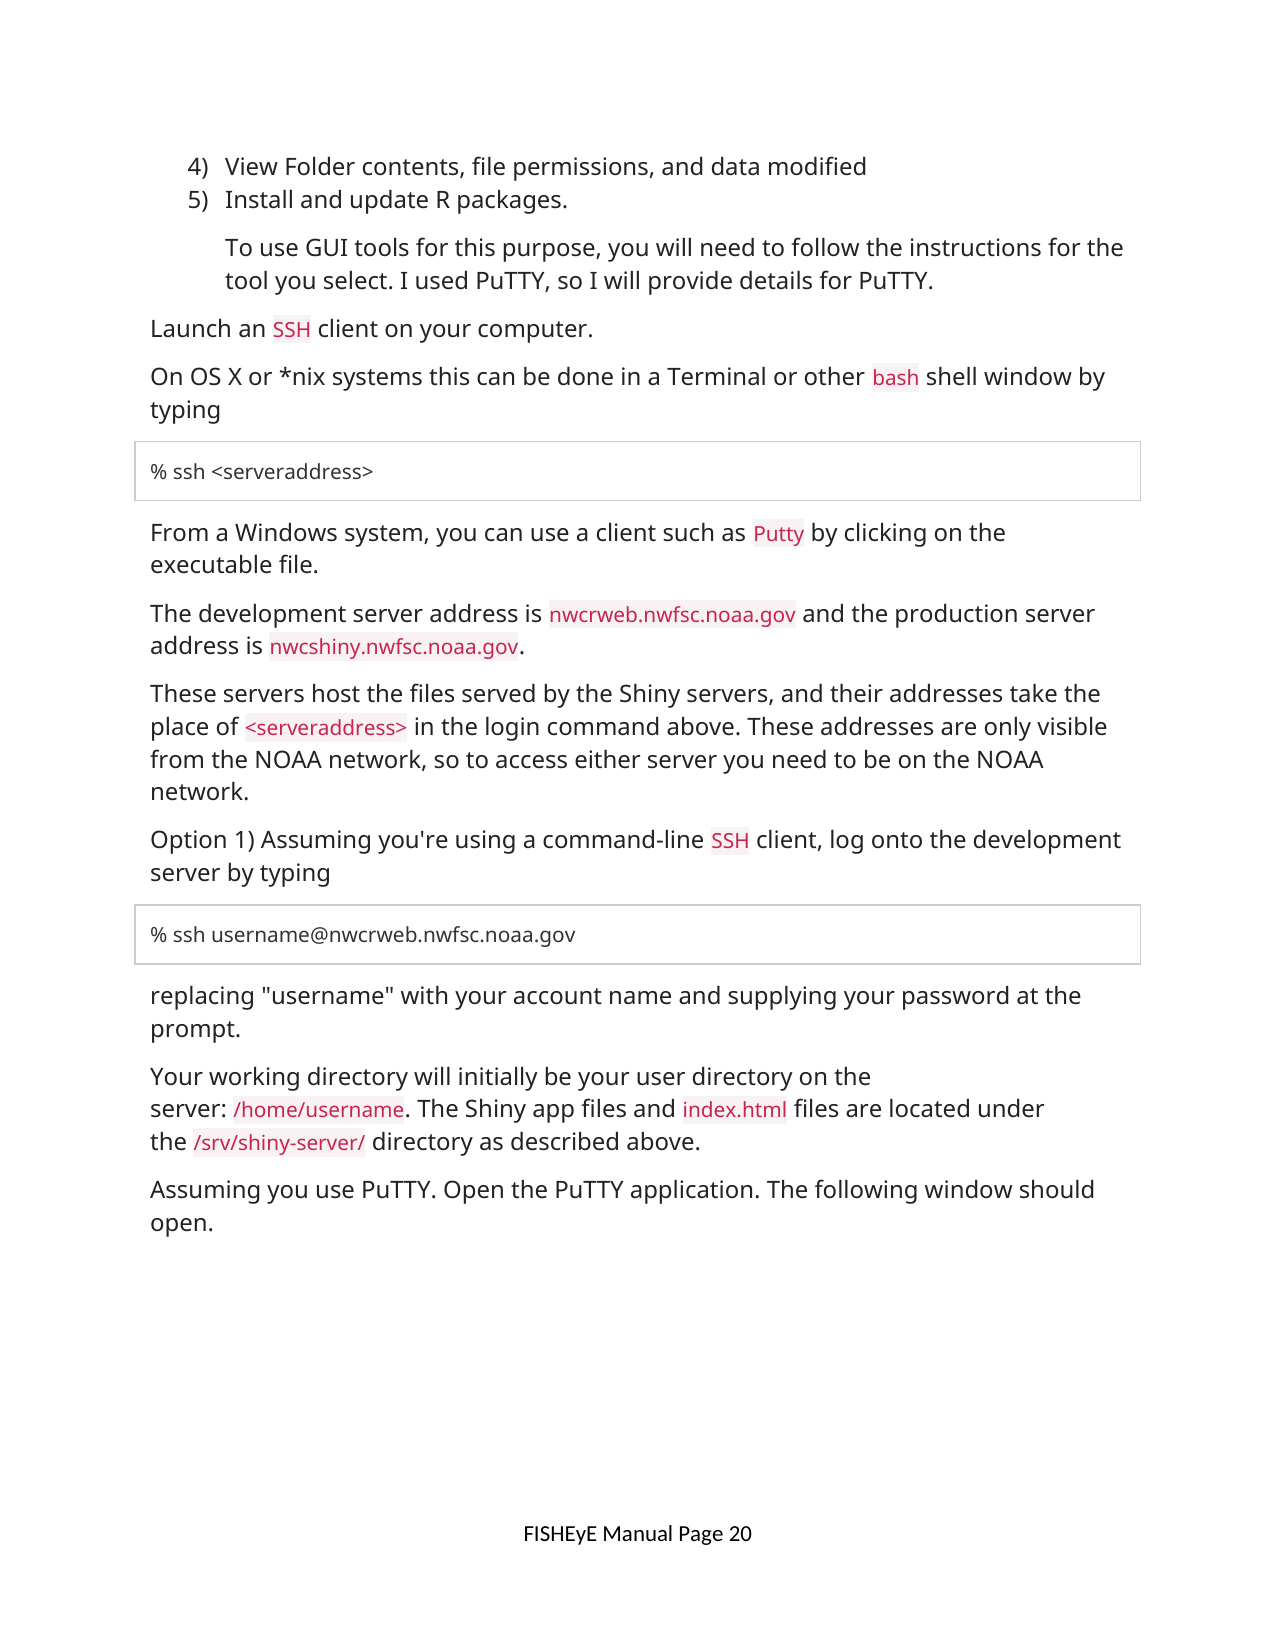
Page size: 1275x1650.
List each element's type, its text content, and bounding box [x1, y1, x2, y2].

list Install and update R packages. [187, 183, 1125, 215]
text The development server address is nwcrweb.nwfsc.noaa.gov and the production server address is nwcshiny.nwfsc.noaa.gov. [150, 596, 1125, 662]
text replacing "username" with your account name and supplying your password at the prompt. [150, 979, 1125, 1044]
text From a Windows system, you can use a client such as Putty by clicking on the executable file. [150, 516, 1125, 581]
text On OS X or *nix systems this can be done in a Terminal or other bash shell window by typing [150, 360, 1125, 425]
text Launch an SSH client on your computer. [150, 312, 1125, 344]
list View Folder contents, file permissions, and data modified [187, 150, 1125, 183]
text These servers host the files served by the Shiny servers, and their addresses take the place of <serveraddress> in the login command above. These addresses are only visible from the NOAA network, so to access either server you need to be on the NOAA network. [150, 677, 1125, 808]
text % ssh username@nwcrweb.nwfsc.noaa.gov [136, 906, 1140, 963]
text % ssh <serveraddress> [136, 442, 1140, 500]
text To use GUI tools for this purpose, you will need to follow the instructions for the tool you select. I used PuTTY, so I will provide details for PuTTY. [225, 231, 1125, 296]
text Your working directory will initially be your user directory on the server: /home/username. The Shiny app files and index.html files are located under the /srv/shiny-server/ directory as described above. [150, 1060, 1125, 1157]
text Assuming you use PuTTY. Open the PuTTY application. The following window should open. [150, 1173, 1125, 1238]
text Option 1) Assuming you're using a command-line SSH client, log onto the development server by typing [150, 823, 1125, 888]
